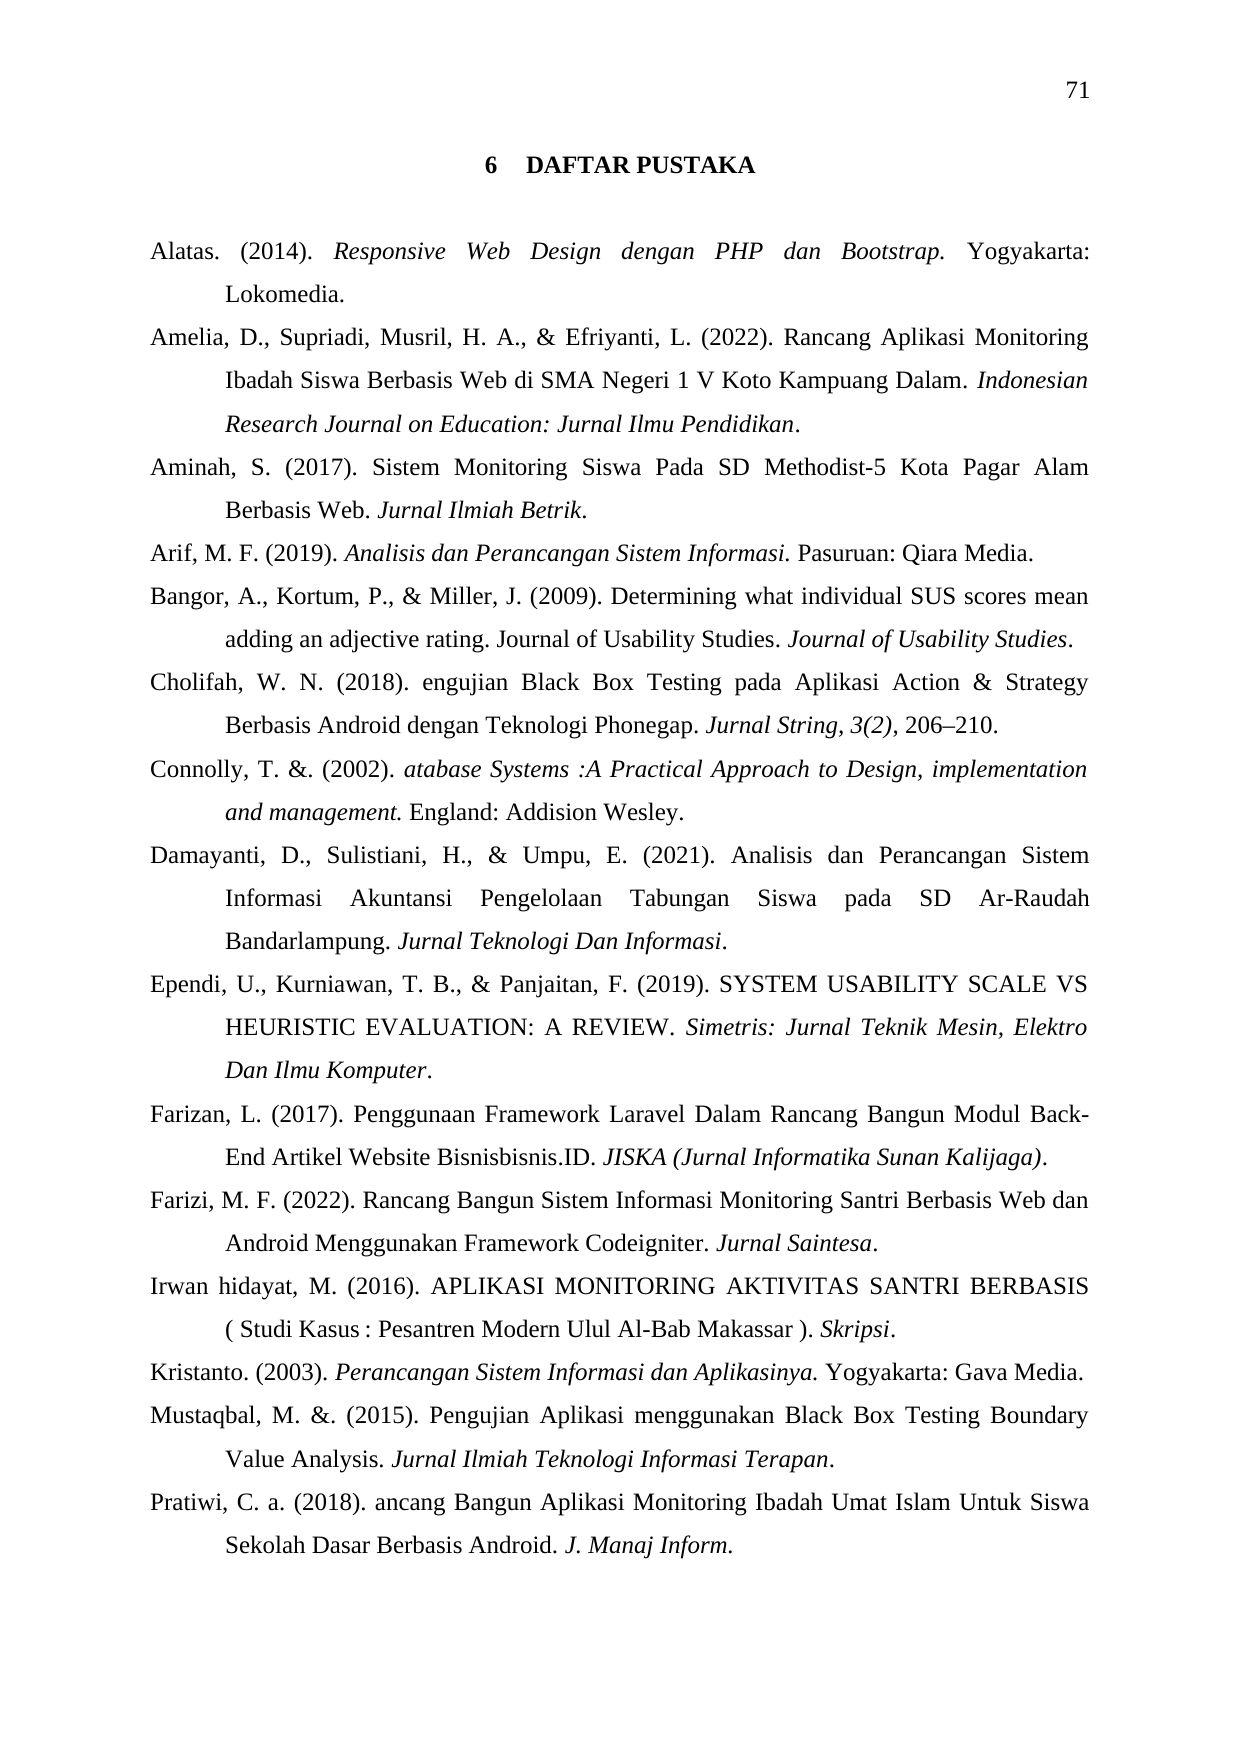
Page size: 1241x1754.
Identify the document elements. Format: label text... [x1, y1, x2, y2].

text Kristanto. (2003). Perancangan Sistem Informasi dan Aplikasinya. Yogyakarta: Gava Media. [150, 1357, 1090, 1386]
text Aminah, S. (2017). Sistem Monitoring Siswa Pada SD Methodist-5 Kota Pagar Alam Berbasis Web. Jurnal Ilmiah Betrik. [150, 452, 1090, 524]
text Farizan, L. (2017). Penggunaan Framework Laravel Dalam Rancang Bangun Modul Back-End Artikel Website Bisnisbisnis.ID. JISKA (Jurnal Informatika Sunan Kalijaga). [150, 1099, 1090, 1171]
text Alatas. (2014). Responsive Web Design dengan PHP dan Bootstrap. Yogyakarta: Lokomedia. [150, 236, 1090, 308]
text Irwan hidayat, M. (2016). APLIKASI MONITORING AKTIVITAS SANTRI BERBASIS ( Studi Kasus : Pesantren Modern Ulul Al-Bab Makassar ). Skripsi. [150, 1271, 1090, 1343]
text Ependi, U., Kurniawan, T. B., & Panjaitan, F. (2019). SYSTEM USABILITY SCALE VS HEURISTIC EVALUATION: A REVIEW. Simetris: Jurnal Teknik Mesin, Elektro Dan Ilmu Komputer. [150, 969, 1090, 1084]
subtitle DAFTAR PUSTAKA [150, 150, 1090, 179]
text Mustaqbal, M. &. (2015). Pengujian Aplikasi menggunakan Black Box Testing Boundary Value Analysis. Jurnal Ilmiah Teknologi Informasi Terapan. [150, 1401, 1090, 1472]
text Amelia, D., Supriadi, Musril, H. A., & Efriyanti, L. (2022). Rancang Aplikasi Monitoring Ibadah Siswa Berbasis Web di SMA Negeri 1 V Koto Kampuang Dalam. Indonesian Research Journal on Education: Jurnal Ilmu Pendidikan. [150, 322, 1090, 437]
text Farizi, M. F. (2022). Rancang Bangun Sistem Informasi Monitoring Santri Berbasis Web dan Android Menggunakan Framework Codeigniter. Jurnal Saintesa. [150, 1185, 1090, 1257]
text Connolly, T. &. (2002). atabase Systems :A Practical Approach to Design, implementation and management. England: Addision Wesley. [150, 754, 1090, 826]
text Arif, M. F. (2019). Analisis dan Perancangan Sistem Informasi. Pasuruan: Qiara Media. [150, 538, 1090, 567]
text Pratiwi, C. a. (2018). ancang Bangun Aplikasi Monitoring Ibadah Umat Islam Untuk Siswa Sekolah Dasar Berbasis Android. J. Manaj Inform. [150, 1487, 1090, 1559]
text Damayanti, D., Sulistiani, H., & Umpu, E. (2021). Analisis dan Perancangan Sistem Informasi Akuntansi Pengelolaan Tabungan Siswa pada SD Ar-Raudah Bandarlampung. Jurnal Teknologi Dan Informasi. [150, 840, 1090, 955]
text Cholifah, W. N. (2018). engujian Black Box Testing pada Aplikasi Action & Strategy Berbasis Android dengan Teknologi Phonegap. Jurnal String, 3(2), 206–210. [150, 667, 1090, 739]
text Bangor, A., Kortum, P., & Miller, J. (2009). Determining what individual SUS scores mean adding an adjective rating. Journal of Usability Studies. Journal of Usability Studies. [150, 581, 1090, 653]
